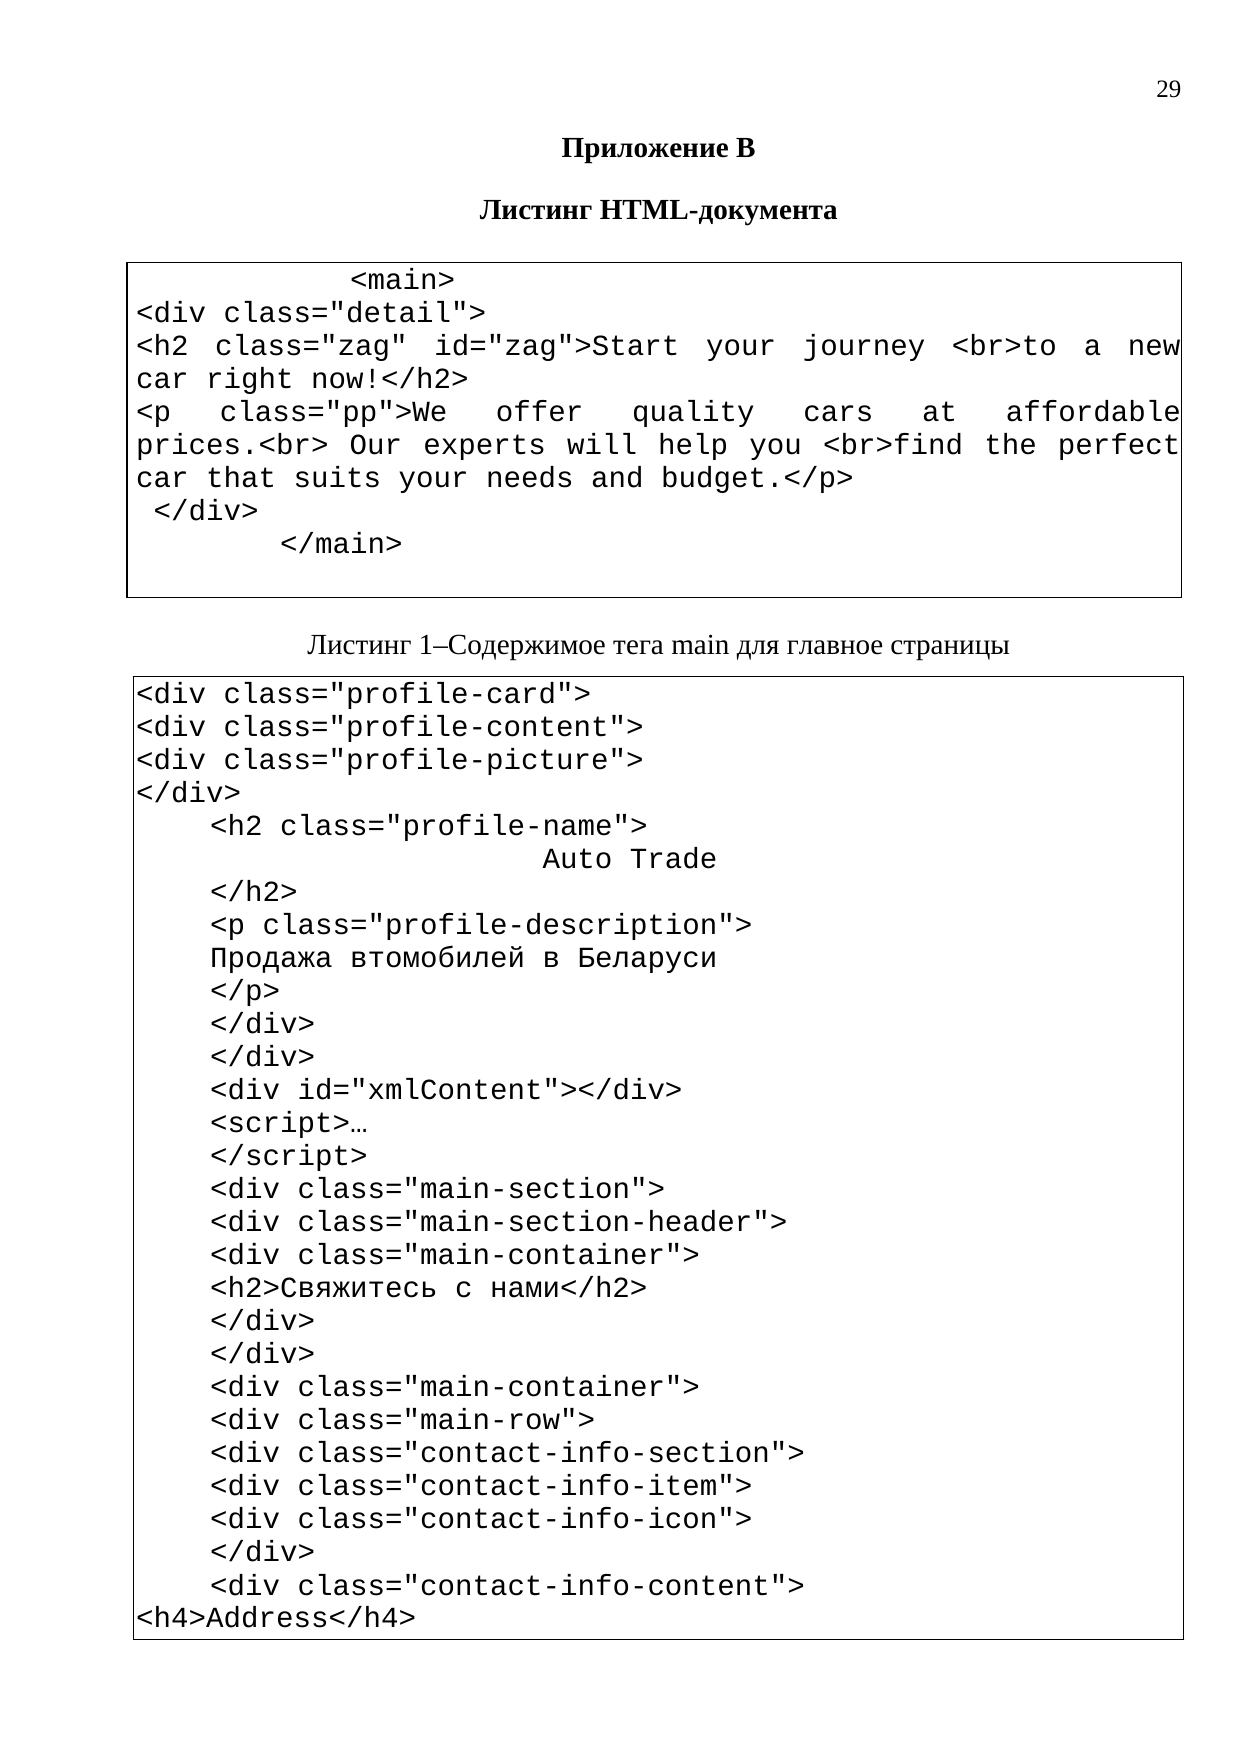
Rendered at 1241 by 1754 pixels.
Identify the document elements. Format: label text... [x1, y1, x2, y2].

text </div> [136, 496, 1181, 529]
text <div class="main-row"> [136, 1406, 1181, 1438]
text </p> [136, 976, 1181, 1009]
text <div class="main-container"> [136, 1372, 1181, 1406]
text </div> [136, 1009, 1181, 1042]
text </div> [136, 1042, 1181, 1075]
text Продажа втомобилей в Беларуси [136, 943, 1181, 976]
text <p class="pp">We offer quality cars at affordable prices.<br> Our experts will help you <br>find the perfect car that suits your needs and budget.</p> [136, 397, 1181, 496]
text <div class="contact-info-section"> [136, 1438, 1181, 1472]
text <h2>Свяжитесь с нами</h2> [136, 1273, 1181, 1306]
subtitle Приложение В [136, 131, 1181, 164]
text <p class="profile-description"> [136, 910, 1181, 943]
text </div> [136, 1306, 1181, 1339]
text <div class="profile-picture"> [136, 745, 1181, 778]
text <h2 class="zag" id="zag">Start your journey <br>to a new car right now!</h2> [136, 331, 1181, 397]
subtitle Листинг HTML-документа [136, 192, 1181, 225]
text Листинг 1–Содержимое тега main для главное страницы [136, 627, 1181, 661]
text <div class="contact-info-icon"> [136, 1504, 1181, 1538]
text <main> [128, 263, 1181, 298]
text <h4>Address</h4> [134, 1601, 1183, 1639]
text <div class="contact-info-content"> [136, 1571, 1181, 1601]
text </div> [136, 778, 1181, 811]
text <div class="profile-card"> [134, 677, 1183, 712]
text <div class="main-section-header"> [136, 1207, 1181, 1240]
text </main> [136, 529, 1181, 562]
text <div class="detail"> [136, 298, 1181, 331]
text </div> [136, 1538, 1181, 1571]
text <script>… [136, 1108, 1181, 1141]
text <div class="profile-content"> [136, 712, 1181, 745]
text Auto Trade [136, 844, 1181, 877]
text </h2> [136, 877, 1181, 910]
text </div> [136, 1339, 1181, 1372]
text <h2 class="profile-name"> [136, 811, 1181, 844]
text <div class="main-container"> [136, 1240, 1181, 1273]
text <div class="main-section"> [136, 1174, 1181, 1207]
text <div class="contact-info-item"> [136, 1472, 1181, 1504]
text </script> [136, 1141, 1181, 1174]
text <div id="xmlContent"></div> [136, 1075, 1181, 1108]
